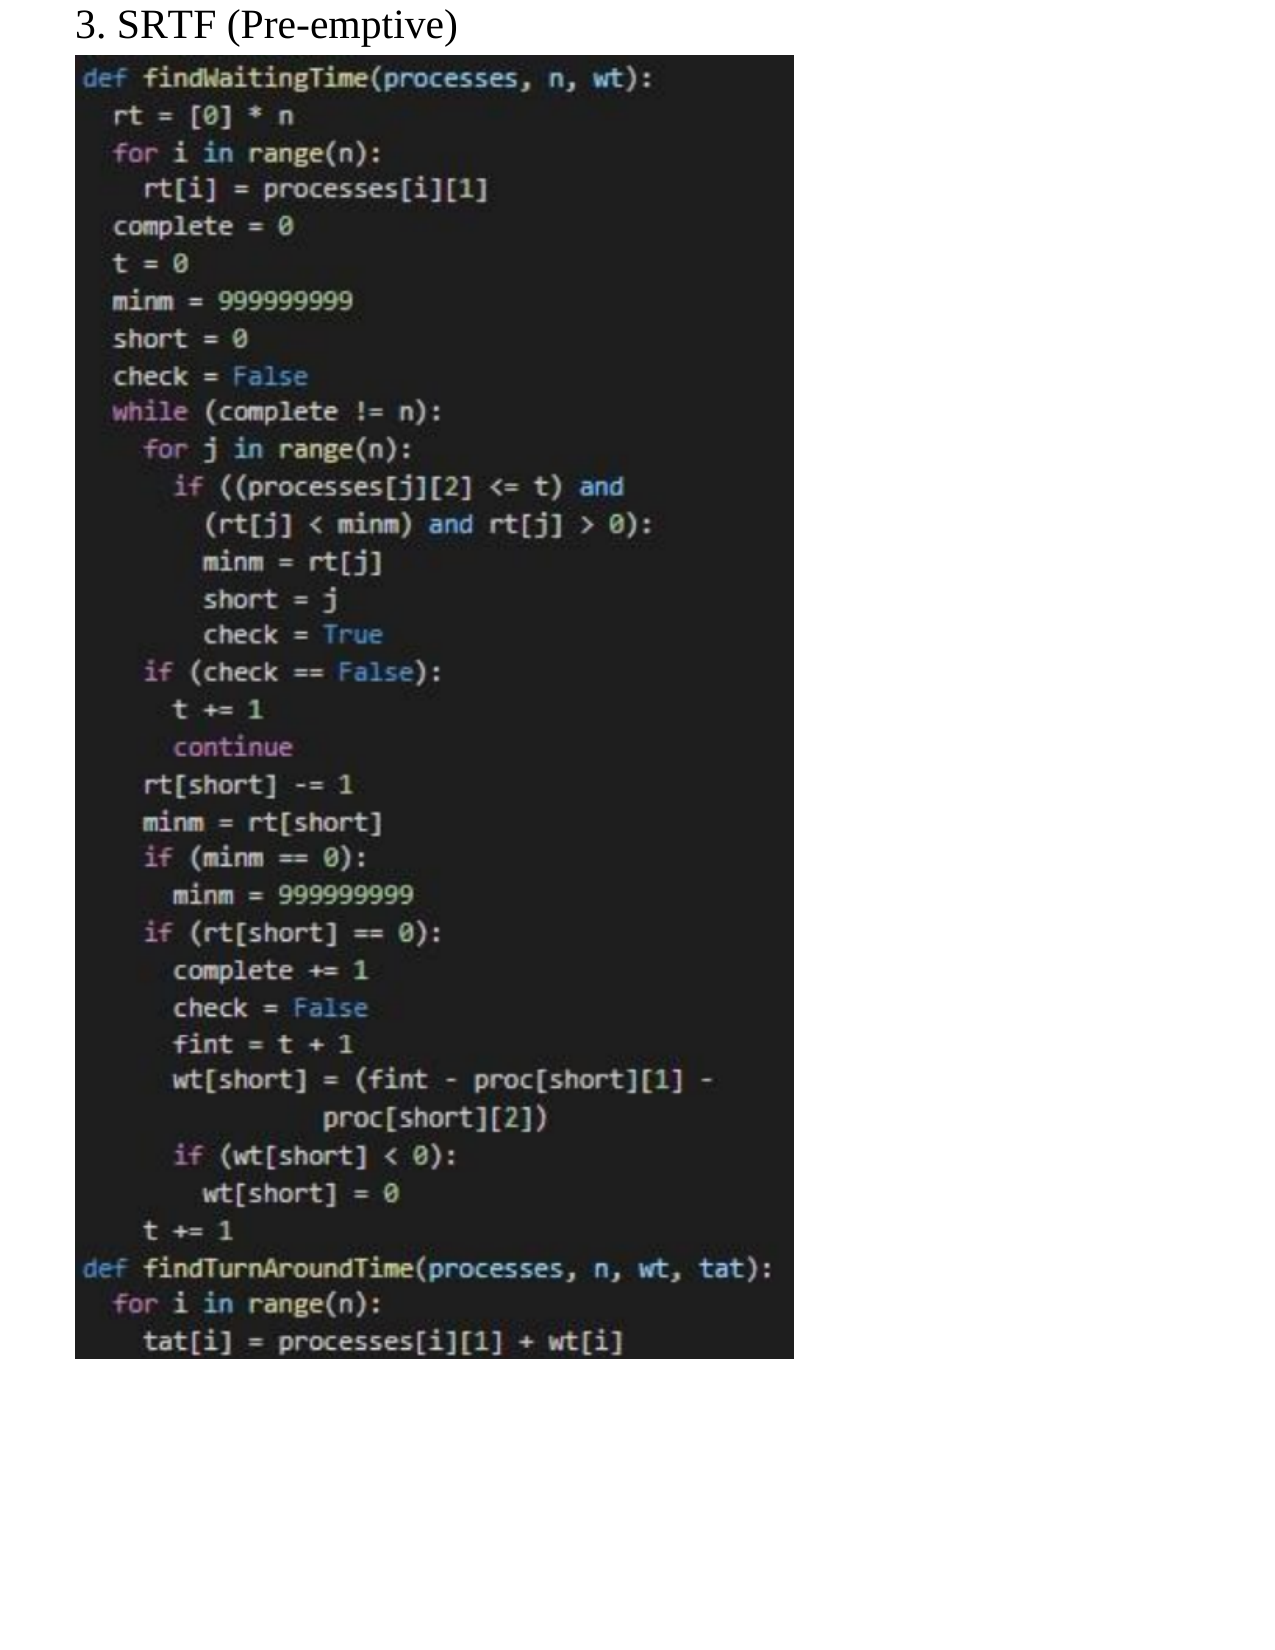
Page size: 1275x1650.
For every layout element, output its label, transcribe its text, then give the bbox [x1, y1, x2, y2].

text 3. SRTF (Pre-emptive) [75, 0, 1200, 48]
picture [75, 55, 794, 1359]
